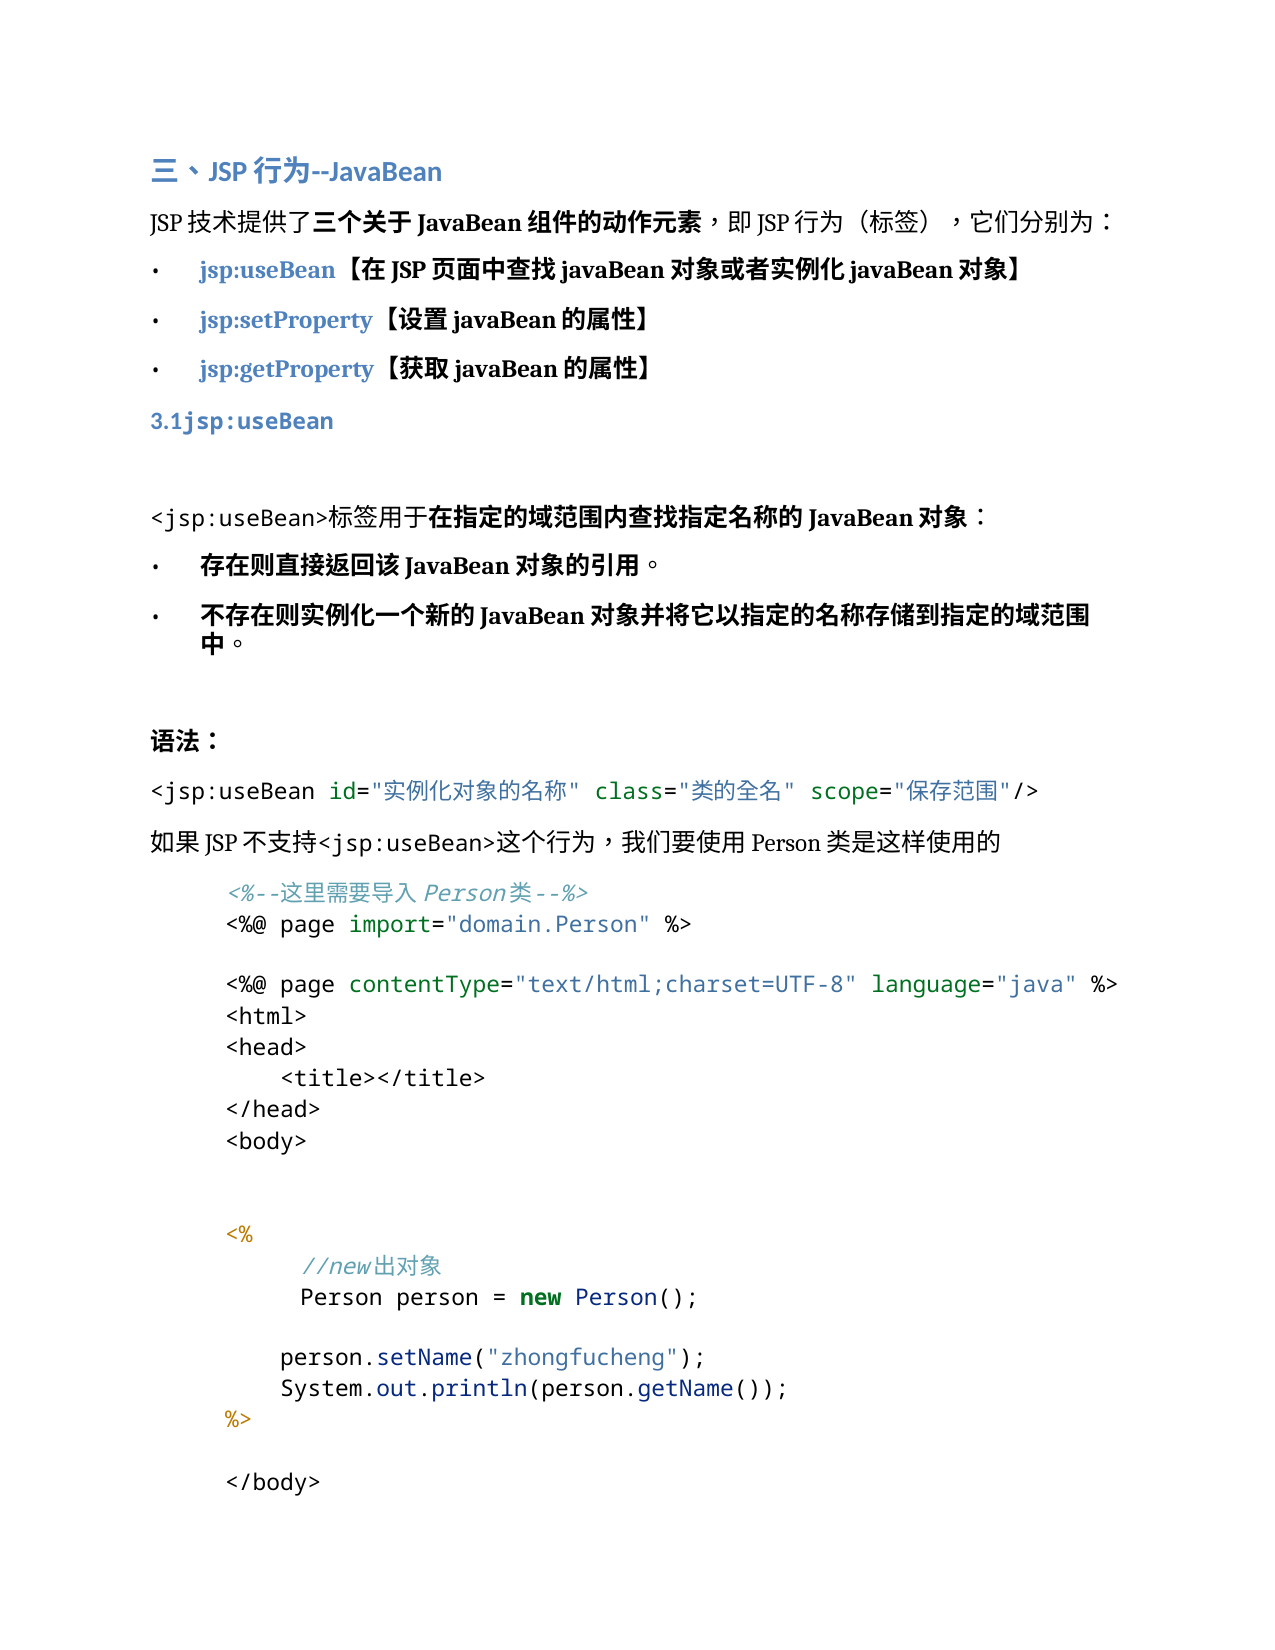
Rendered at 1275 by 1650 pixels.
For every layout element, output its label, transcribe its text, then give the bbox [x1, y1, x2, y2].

subtitle 三、JSP行为--JavaBean [150, 150, 1125, 190]
list jsp:useBean【在JSP页面中查找javaBean对象或者实例化javaBean对象】 [150, 256, 1125, 285]
subtitle 3.1jsp:useBean [150, 405, 1125, 436]
list jsp:getProperty【获取javaBean的属性】 [150, 355, 1125, 384]
list jsp:setProperty【设置javaBean的属性】 [150, 306, 1125, 334]
list 不存在则实例化一个新的JavaBean对象并将它以指定的名称存储到指定的域范围中。 [150, 602, 1125, 659]
text JSP技术提供了三个关于JavaBean组件的动作元素，即JSP行为（标签），它们分别为： [150, 208, 1125, 237]
list 存在则直接返回该JavaBean对象的引用。 [150, 552, 1125, 581]
text 如果JSP不支持<jsp:useBean>这个行为，我们要使用Person类是这样使用的 [150, 827, 1125, 858]
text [150, 877, 1125, 1497]
text <jsp:useBean id="实例化对象的名称" class="类的全名" scope="保存范围"/> [150, 775, 1125, 806]
text 语法： [150, 728, 1125, 756]
text <jsp:useBean>标签用于在指定的域范围内查找指定名称的JavaBean对象： [150, 502, 1125, 533]
